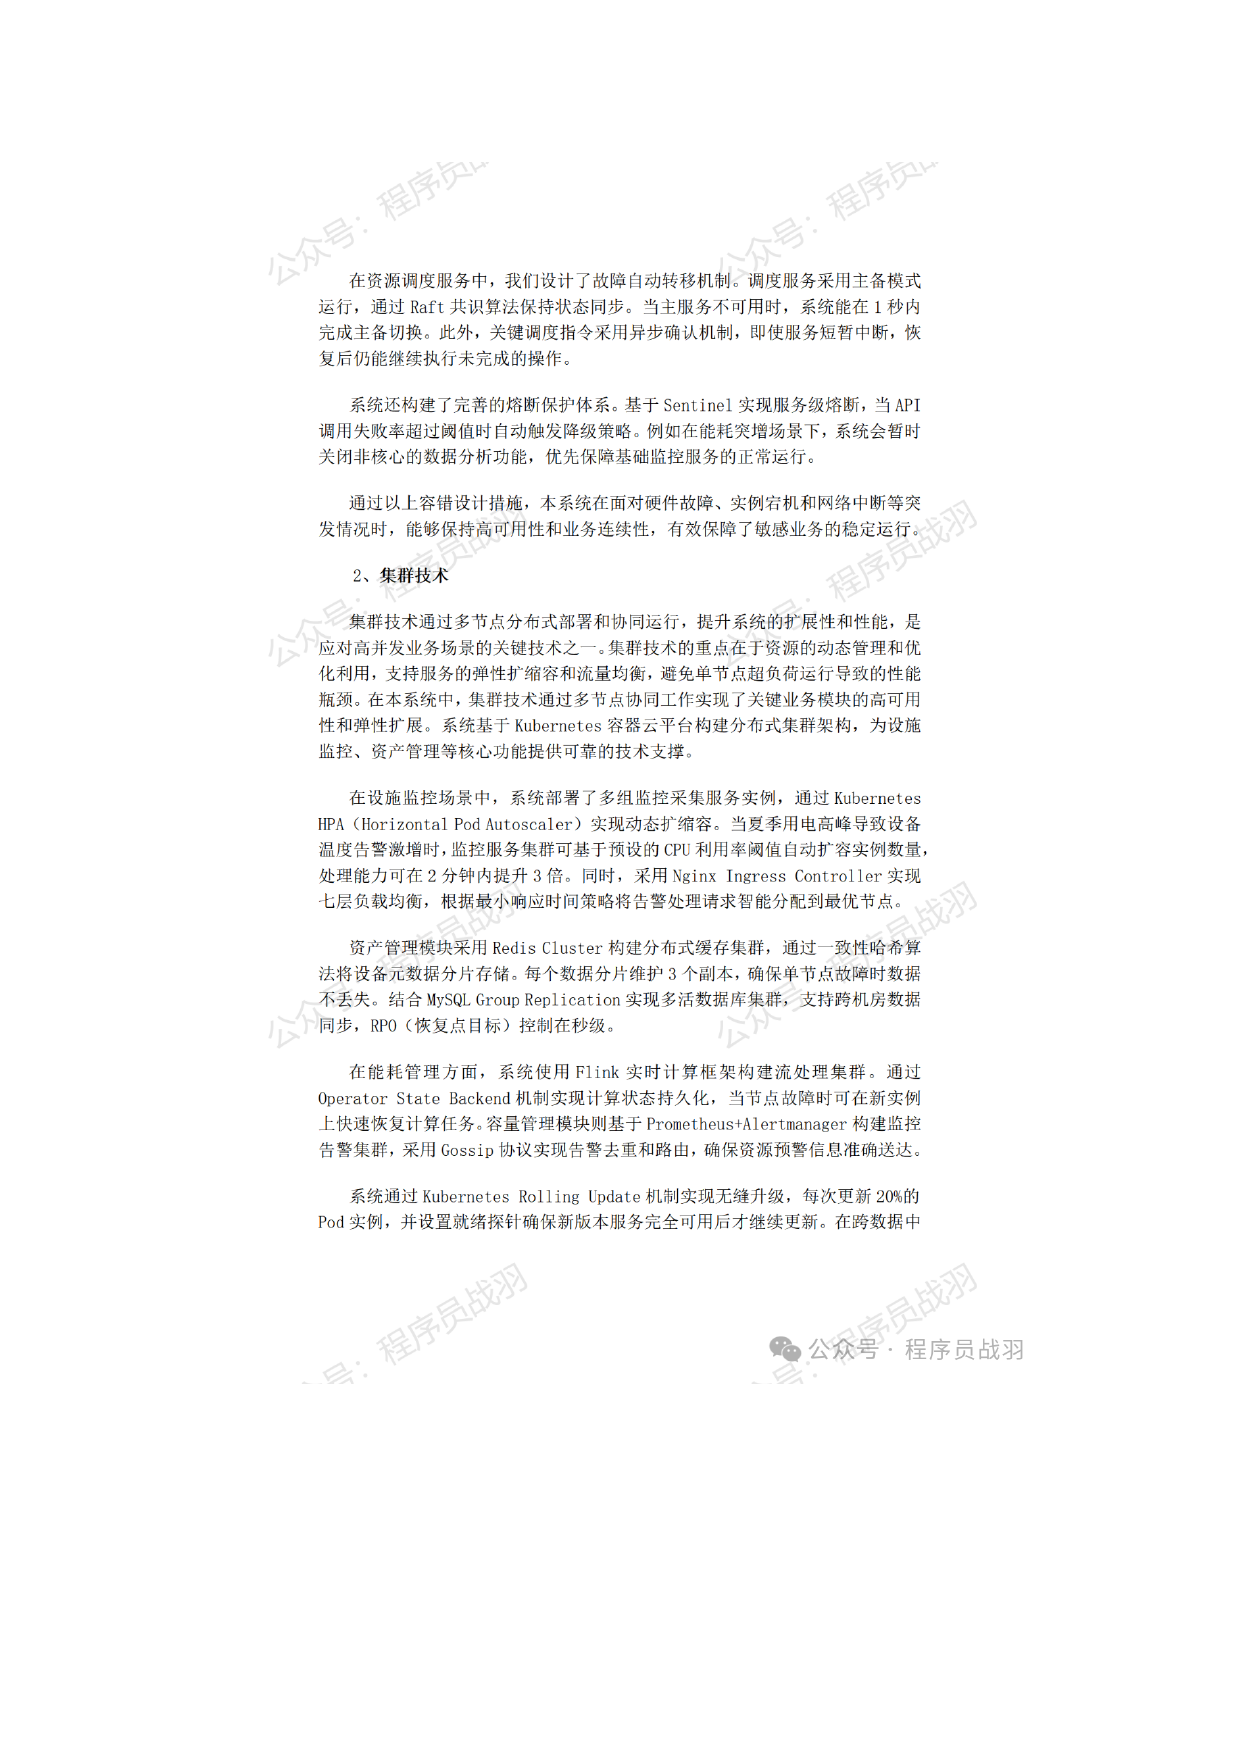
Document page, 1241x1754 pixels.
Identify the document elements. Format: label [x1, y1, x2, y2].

picture [187, 162, 1052, 1384]
